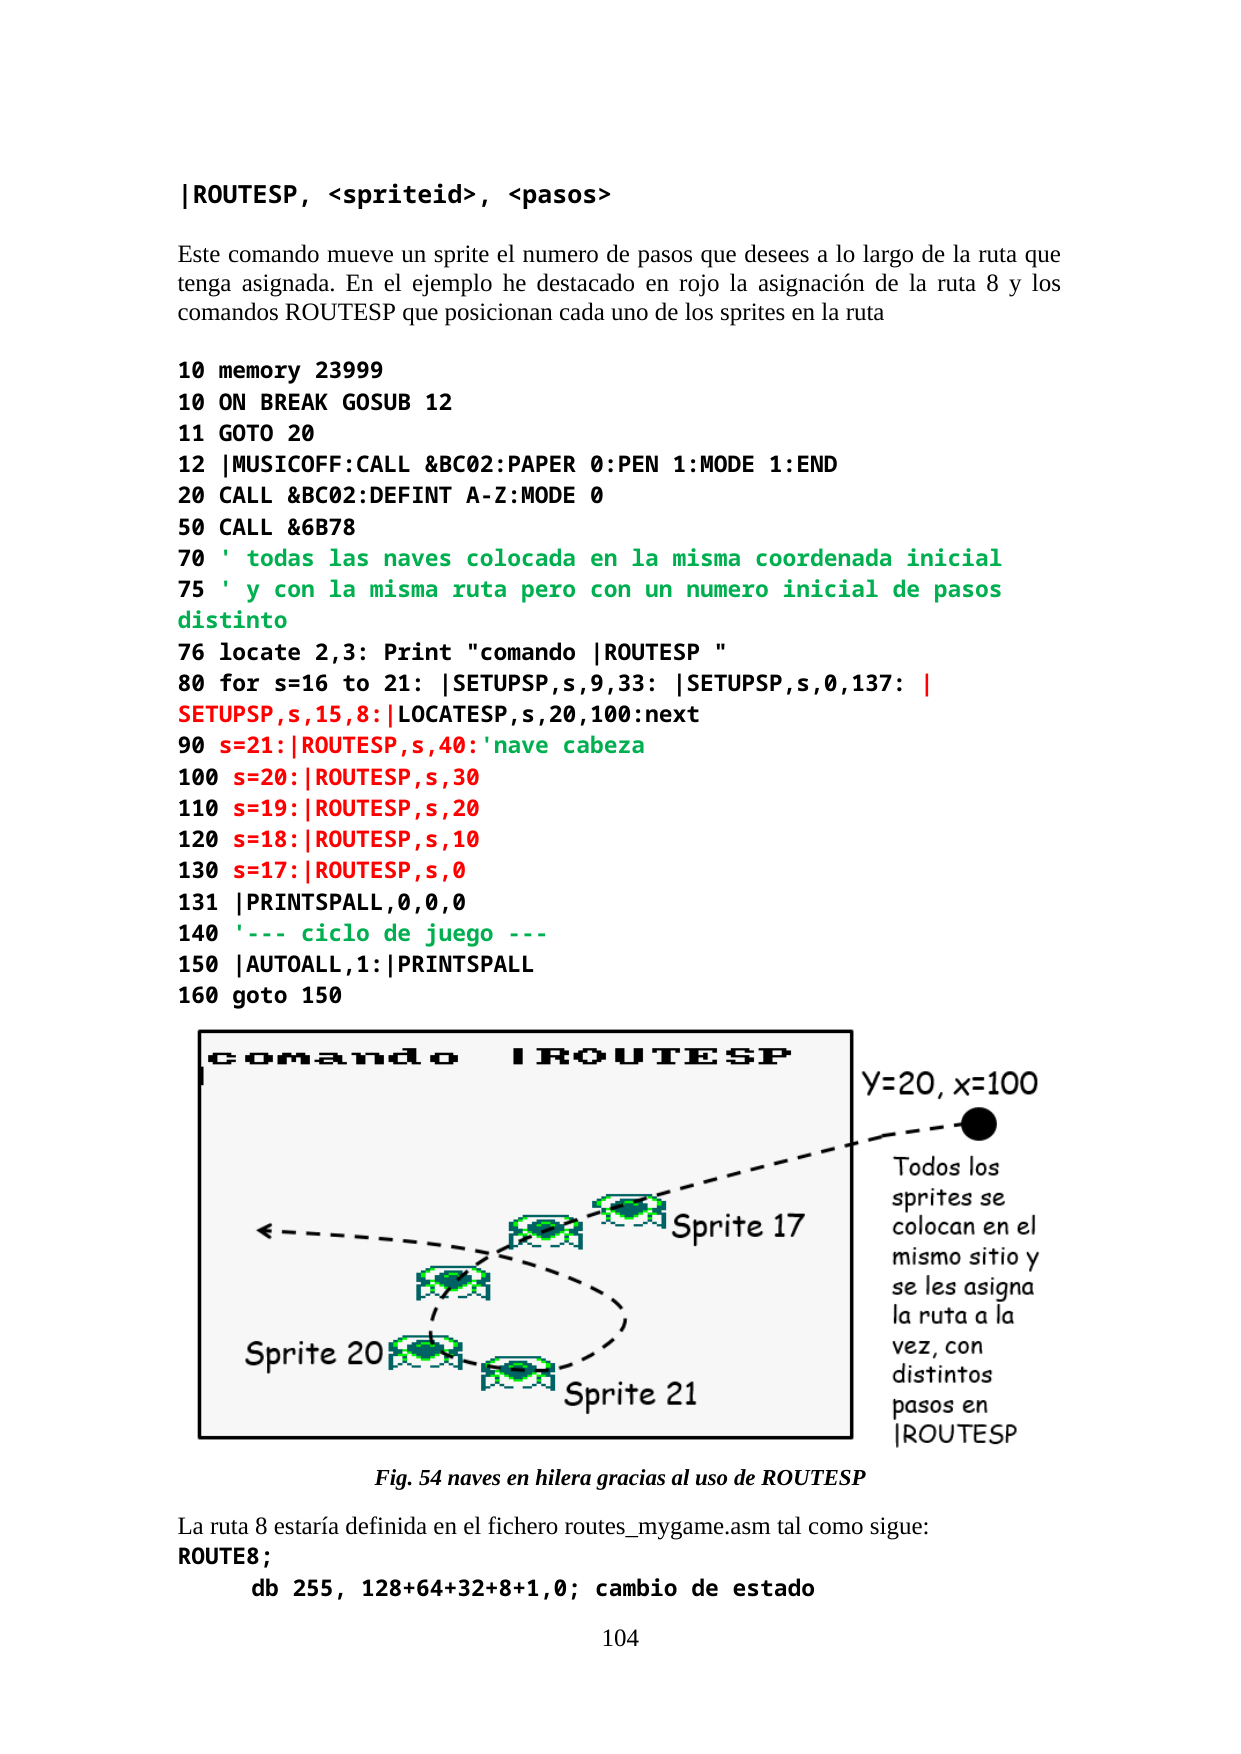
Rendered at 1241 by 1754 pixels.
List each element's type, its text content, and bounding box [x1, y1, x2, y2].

text 80 for s=16 to 21: |SETUPSP,s,9,33: |SETUPSP,s,0,137: |SETUPSP,s,15,8:|LOCATESP,s,20,100:next [177, 667, 1063, 729]
text 110 s=19:|ROUTESP,s,20 [177, 792, 1063, 823]
text 120 s=18:|ROUTESP,s,10 [177, 823, 1063, 854]
text 20 CALL &BC02:DEFINT A-Z:MODE 0 [177, 479, 1063, 510]
text |ROUTESP, <spriteid>, <pasos> [177, 176, 1063, 210]
text 90 s=21:|ROUTESP,s,40:'nave cabeza [177, 729, 1063, 760]
text Este comando mueve un sprite el numero de pasos que desees a lo largo de la ruta que tenga asignada. En el ejemplo he destacado en rojo la asignación de la ruta 8 y los comandos ROUTESP que posicionan cada uno de los sprites en la ruta [177, 239, 1063, 325]
text ROUTE8; [177, 1540, 1063, 1571]
text 160 goto 150 [177, 979, 1063, 1010]
picture [177, 1010, 1063, 1465]
text 50 CALL &6B78 [177, 510, 1063, 542]
text 150 |AUTOALL,1:|PRINTSPALL [177, 948, 1063, 979]
text 75 ' y con la misma ruta pero con un numero inicial de pasos distinto [177, 573, 1063, 635]
text 70 ' todas las naves colocada en la misma coordenada inicial [177, 542, 1063, 573]
text 12 |MUSICOFF:CALL &BC02:PAPER 0:PEN 1:MODE 1:END [177, 448, 1063, 479]
text db 255, 128+64+32+8+1,0; cambio de estado [177, 1571, 1063, 1603]
text 10 ON BREAK GOSUB 12 [177, 385, 1063, 417]
text 131 |PRINTSPALL,0,0,0 [177, 885, 1063, 917]
text 140 '--- ciclo de juego --- [177, 917, 1063, 948]
text 100 s=20:|ROUTESP,s,30 [177, 760, 1063, 792]
text Fig. 54 naves en hilera gracias al uso de ROUTESP [177, 1465, 1063, 1491]
text 11 GOTO 20 [177, 417, 1063, 448]
text La ruta 8 estaría definida en el fichero routes_mygame.asm tal como sigue: [177, 1511, 1063, 1540]
text 76 locate 2,3: Print "comando |ROUTESP " [177, 635, 1063, 667]
text 130 s=17:|ROUTESP,s,0 [177, 854, 1063, 885]
text 10 memory 23999 [177, 354, 1063, 385]
